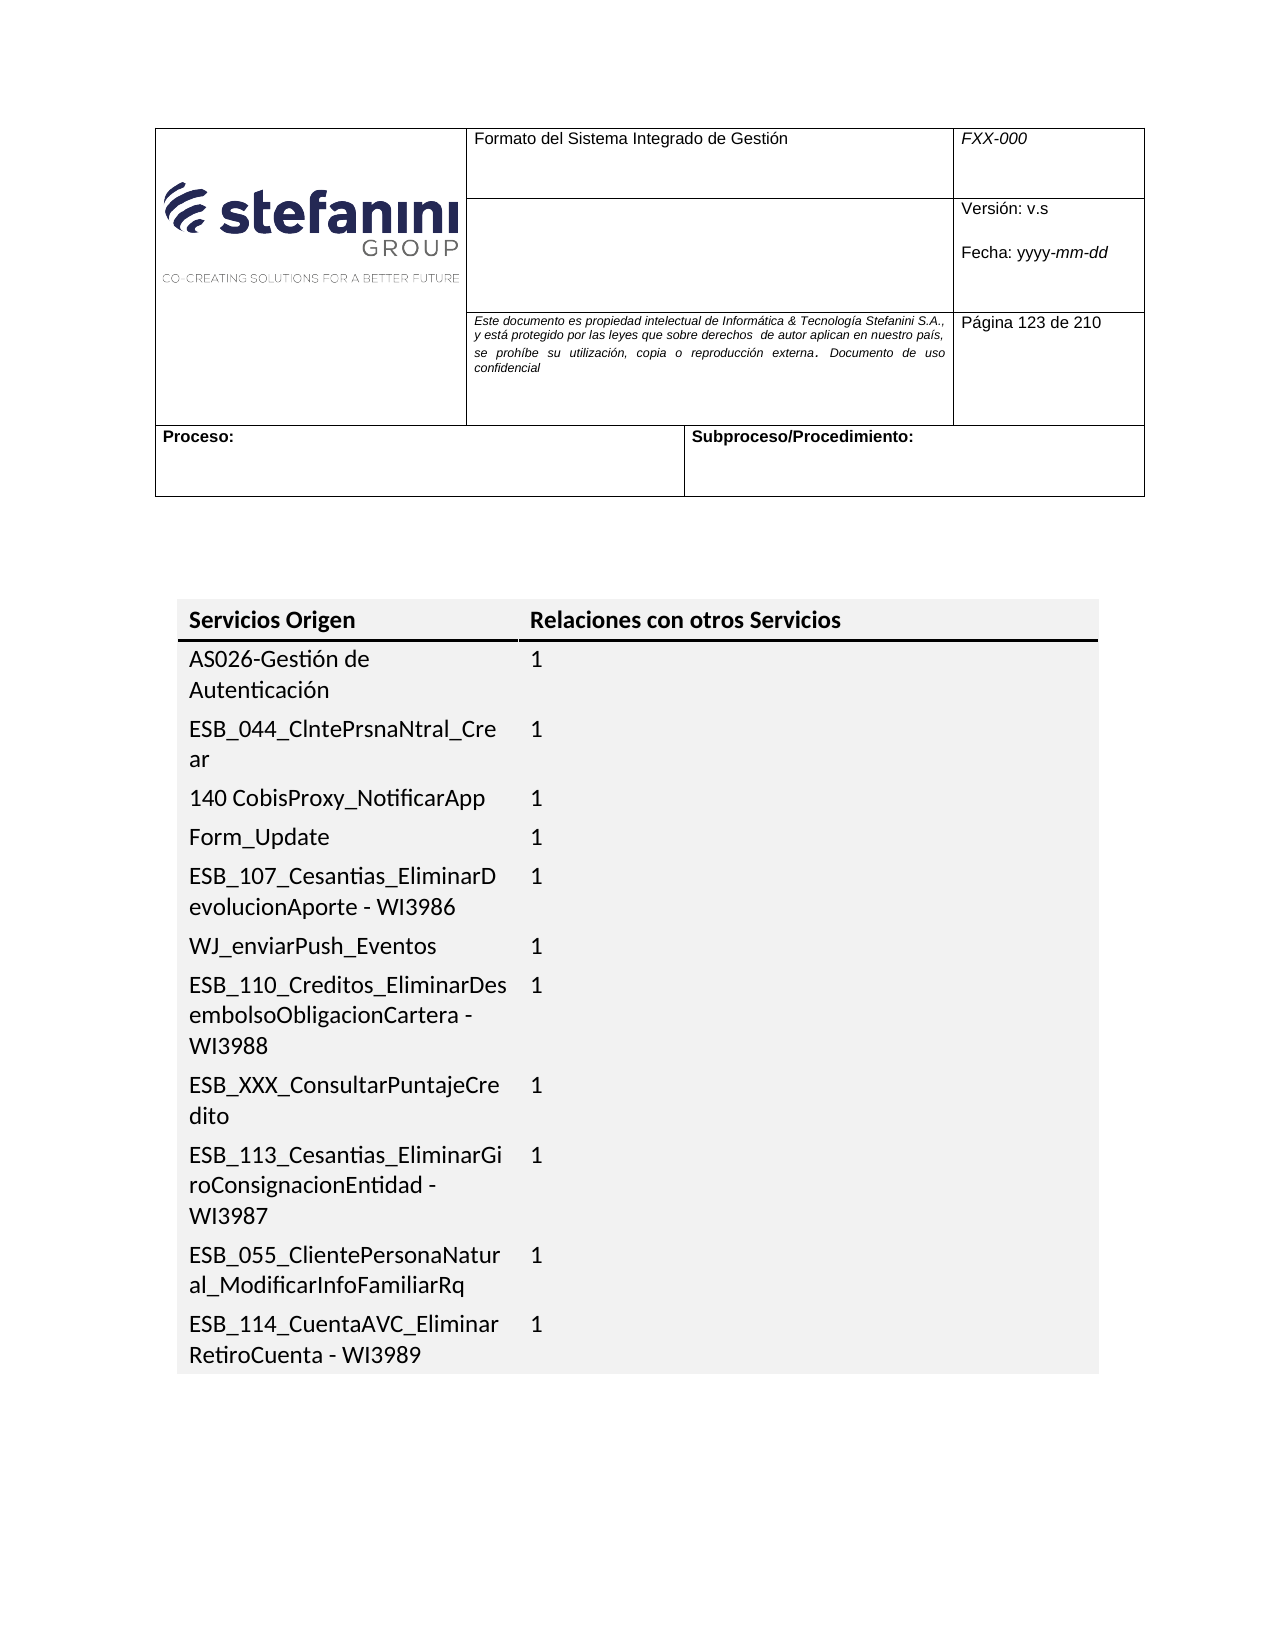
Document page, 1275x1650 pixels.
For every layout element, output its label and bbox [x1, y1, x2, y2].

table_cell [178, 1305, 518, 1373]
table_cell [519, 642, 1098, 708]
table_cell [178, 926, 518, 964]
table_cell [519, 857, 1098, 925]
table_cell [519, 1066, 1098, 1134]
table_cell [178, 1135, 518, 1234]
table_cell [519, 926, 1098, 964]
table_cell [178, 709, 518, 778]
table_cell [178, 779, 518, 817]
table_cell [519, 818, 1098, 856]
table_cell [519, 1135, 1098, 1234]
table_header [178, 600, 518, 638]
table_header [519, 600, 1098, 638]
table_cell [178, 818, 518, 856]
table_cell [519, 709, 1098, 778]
picture [162, 182, 460, 286]
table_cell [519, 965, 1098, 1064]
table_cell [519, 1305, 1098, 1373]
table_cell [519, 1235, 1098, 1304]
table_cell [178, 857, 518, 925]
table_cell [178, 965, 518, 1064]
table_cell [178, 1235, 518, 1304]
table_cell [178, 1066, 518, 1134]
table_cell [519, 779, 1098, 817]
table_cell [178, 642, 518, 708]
